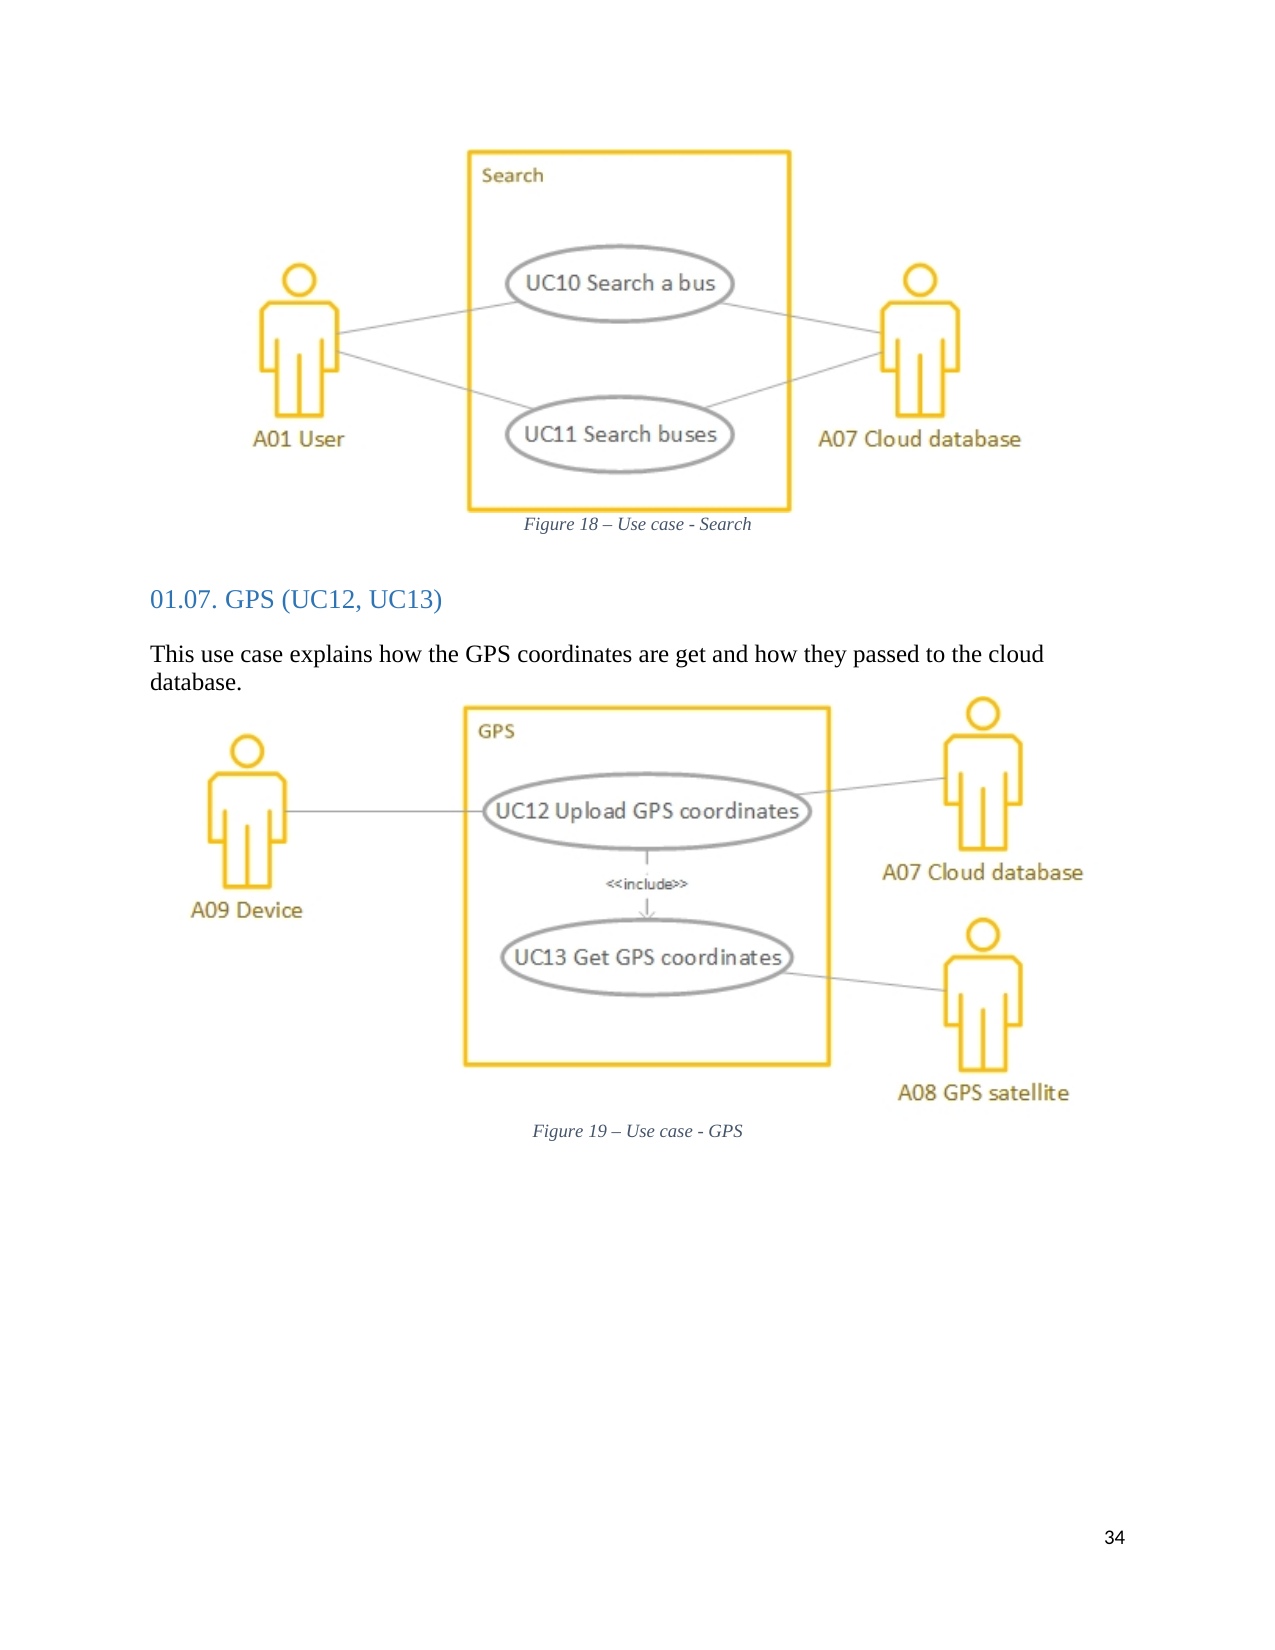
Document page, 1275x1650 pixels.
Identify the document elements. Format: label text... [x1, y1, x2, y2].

text This use case explains how the GPS coordinates are get and how they passed to the cloud database. [150, 639, 1125, 696]
subtitle GPS (UC12, UC13) [150, 583, 1125, 615]
text Figure 18 – Use case - Search [150, 513, 1125, 534]
picture [239, 149, 1036, 513]
picture [177, 696, 1098, 1121]
text Figure 19 – Use case - GPS [150, 1120, 1125, 1142]
